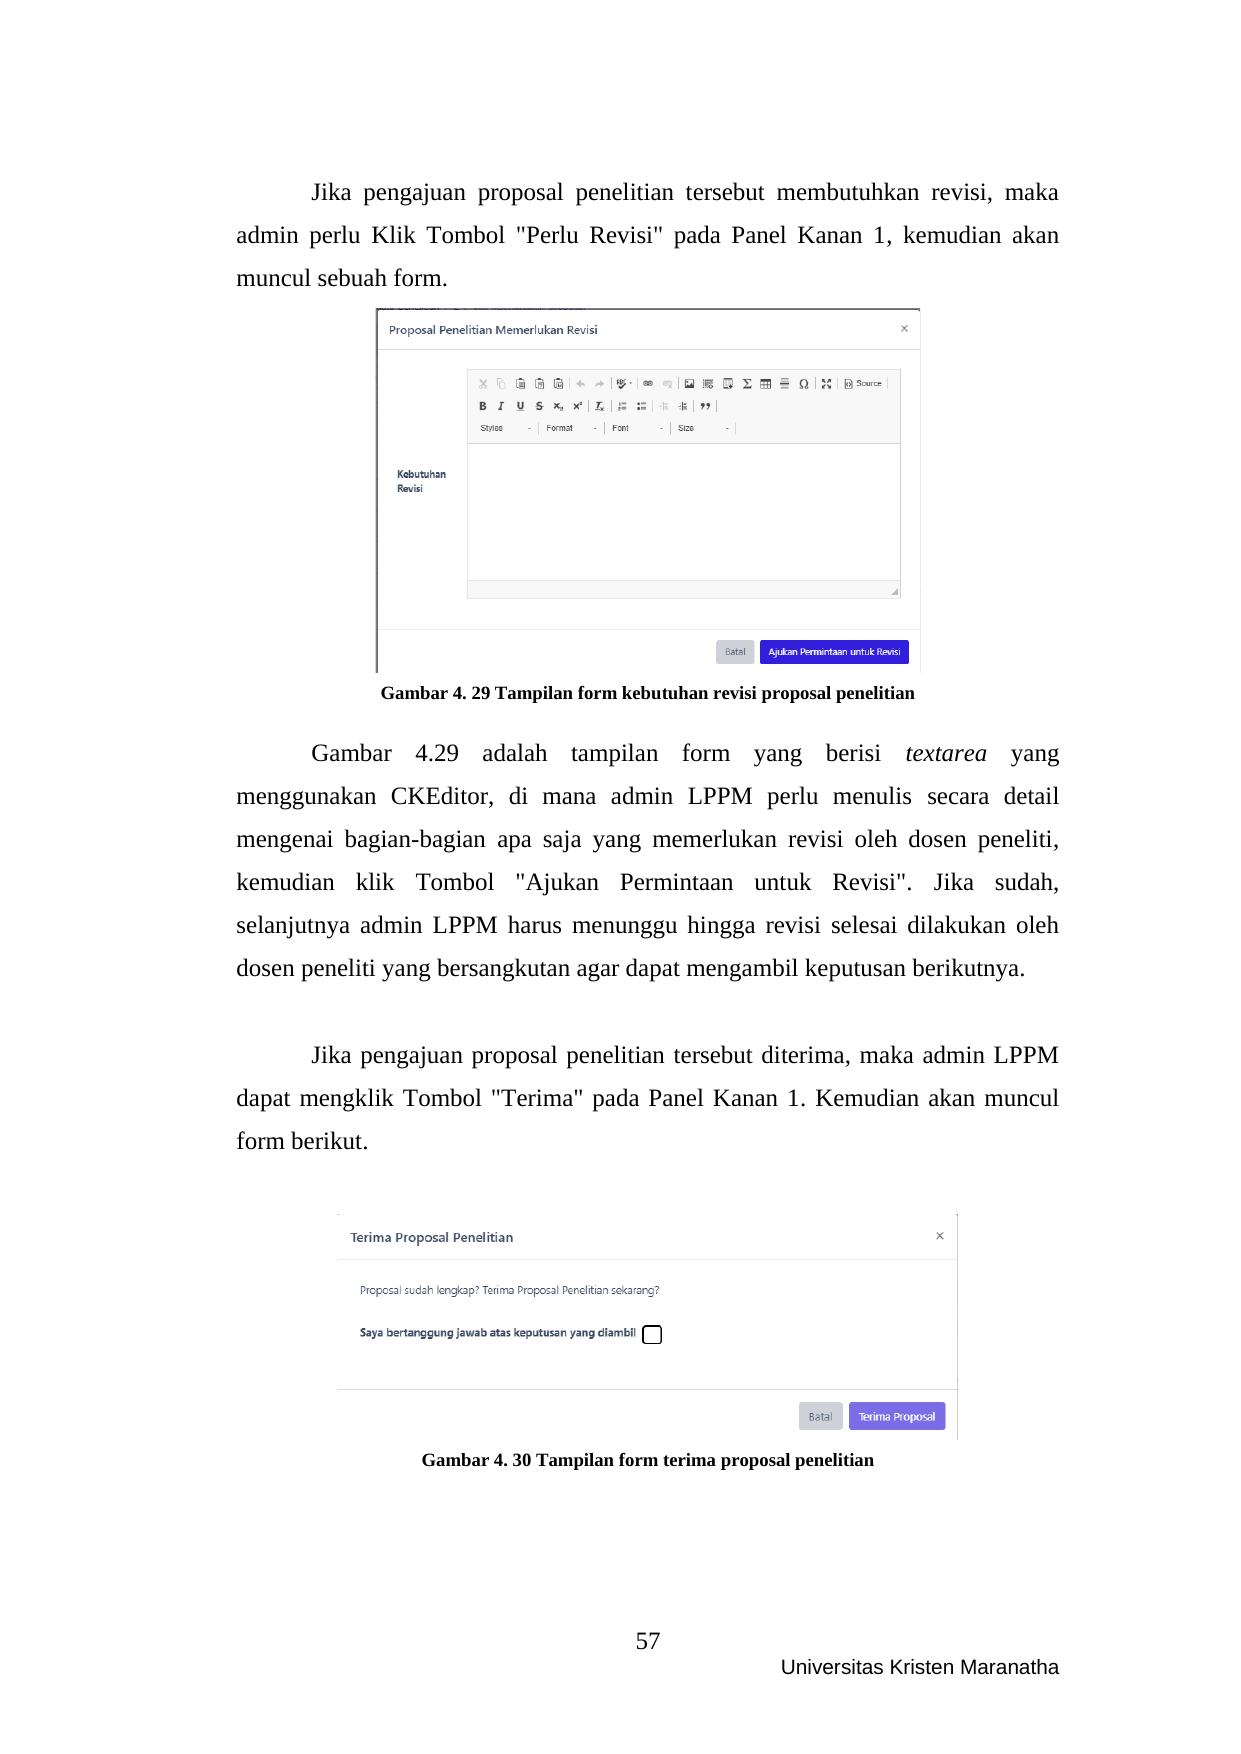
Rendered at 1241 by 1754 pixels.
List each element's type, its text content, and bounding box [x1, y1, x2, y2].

picture [337, 1214, 958, 1440]
text Gambar 4.29 adalah tampilan form yang berisi textarea yang menggunakan CKEditor, di mana admin LPPM perlu menulis secara detail mengenai bagian-bagian apa saja yang memerlukan revisi oleh dosen peneliti, kemudian klik Tombol "Ajukan Permintaan untuk Revisi". Jika sudah, selanjutnya admin LPPM harus menunggu hingga revisi selesai dilakukan oleh dosen peneliti yang bersangkutan agar dapat mengambil keputusan berikutnya. [236, 738, 1059, 982]
text Jika pengajuan proposal penelitian tersebut diterima, maka admin LPPM dapat mengklik Tombol "Terima" pada Panel Kanan 1. Kemudian akan muncul form berikut. [236, 1040, 1059, 1155]
picture [375, 308, 921, 673]
text Jika pengajuan proposal penelitian tersebut membutuhkan revisi, maka admin perlu Klik Tombol "Perlu Revisi" pada Panel Kanan 1, kemudian akan muncul sebuah form. [236, 177, 1059, 292]
